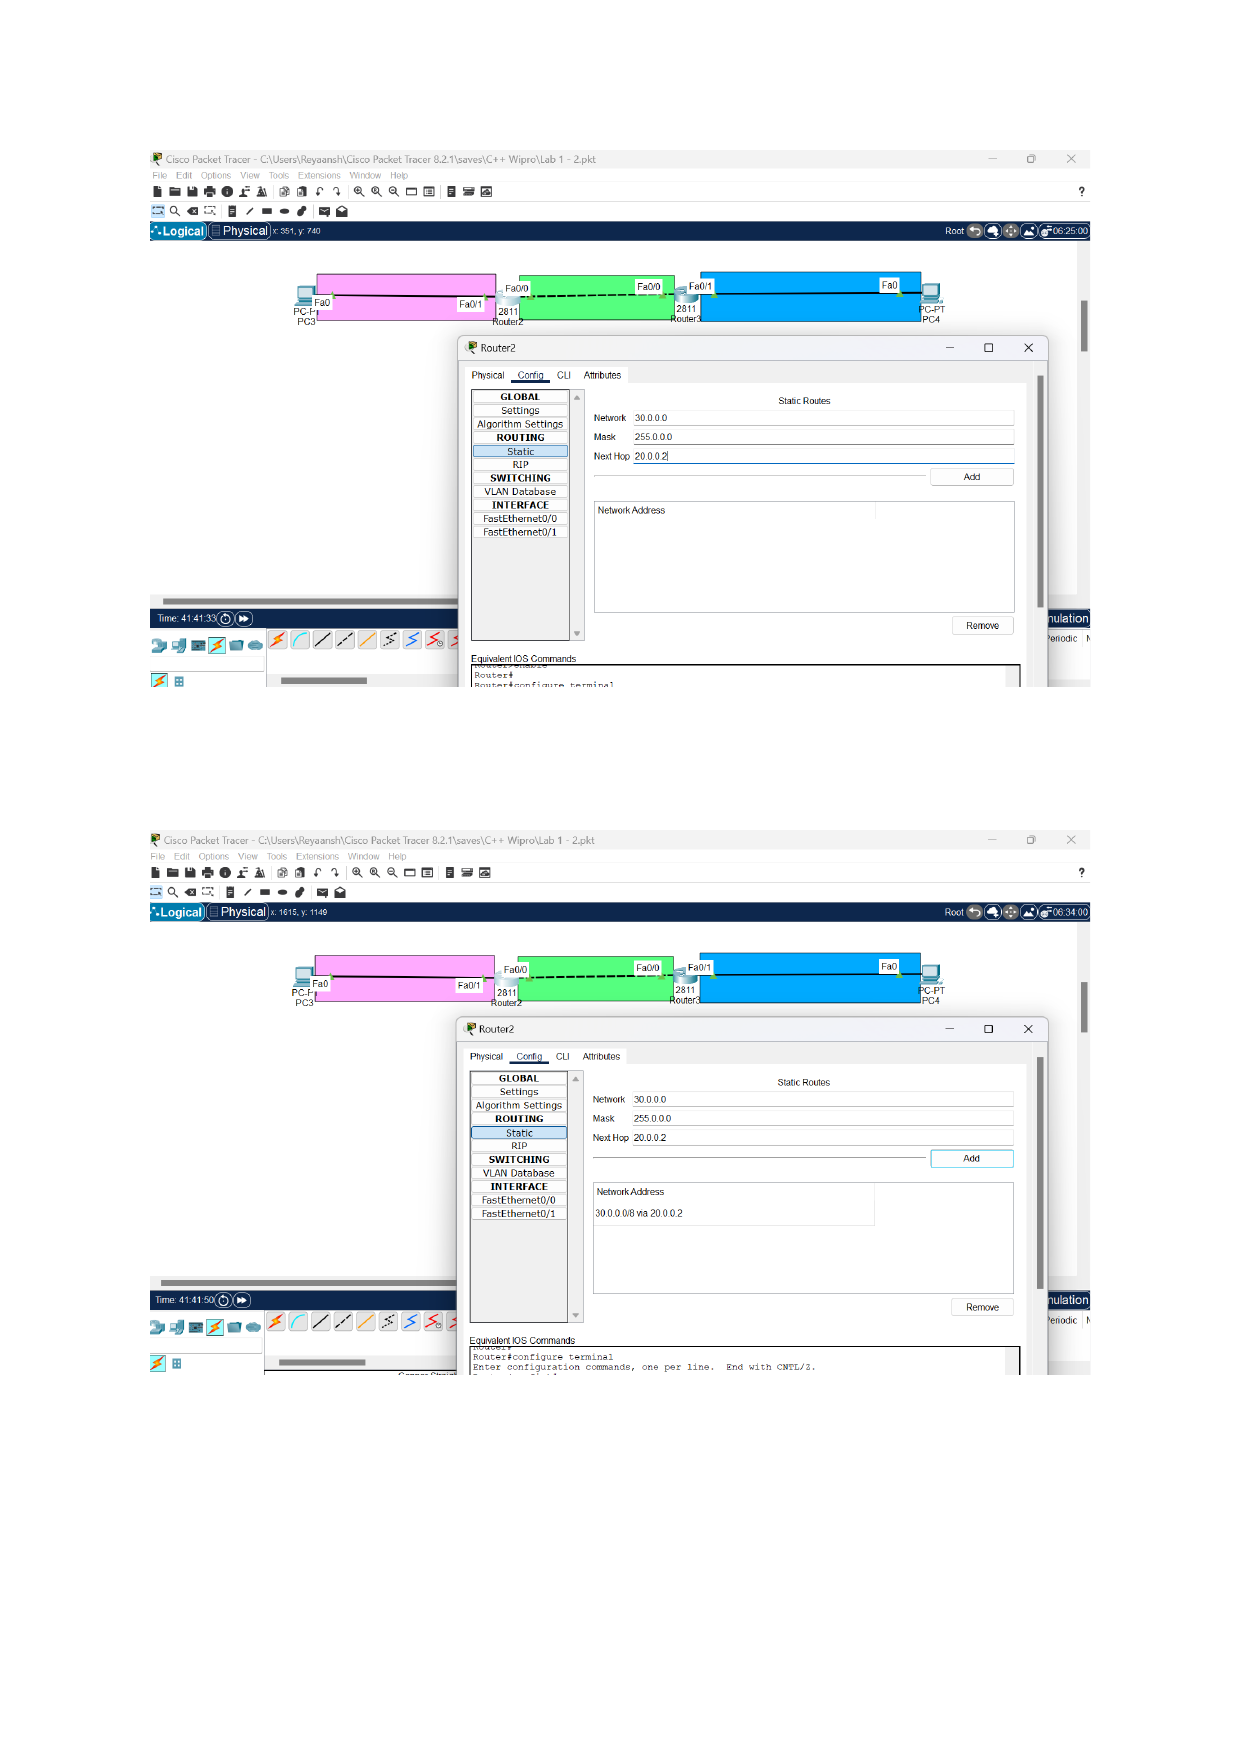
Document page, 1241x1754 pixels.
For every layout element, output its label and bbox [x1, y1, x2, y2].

picture [150, 150, 1091, 687]
picture [150, 830, 1091, 1375]
picture [164, 227, 169, 235]
